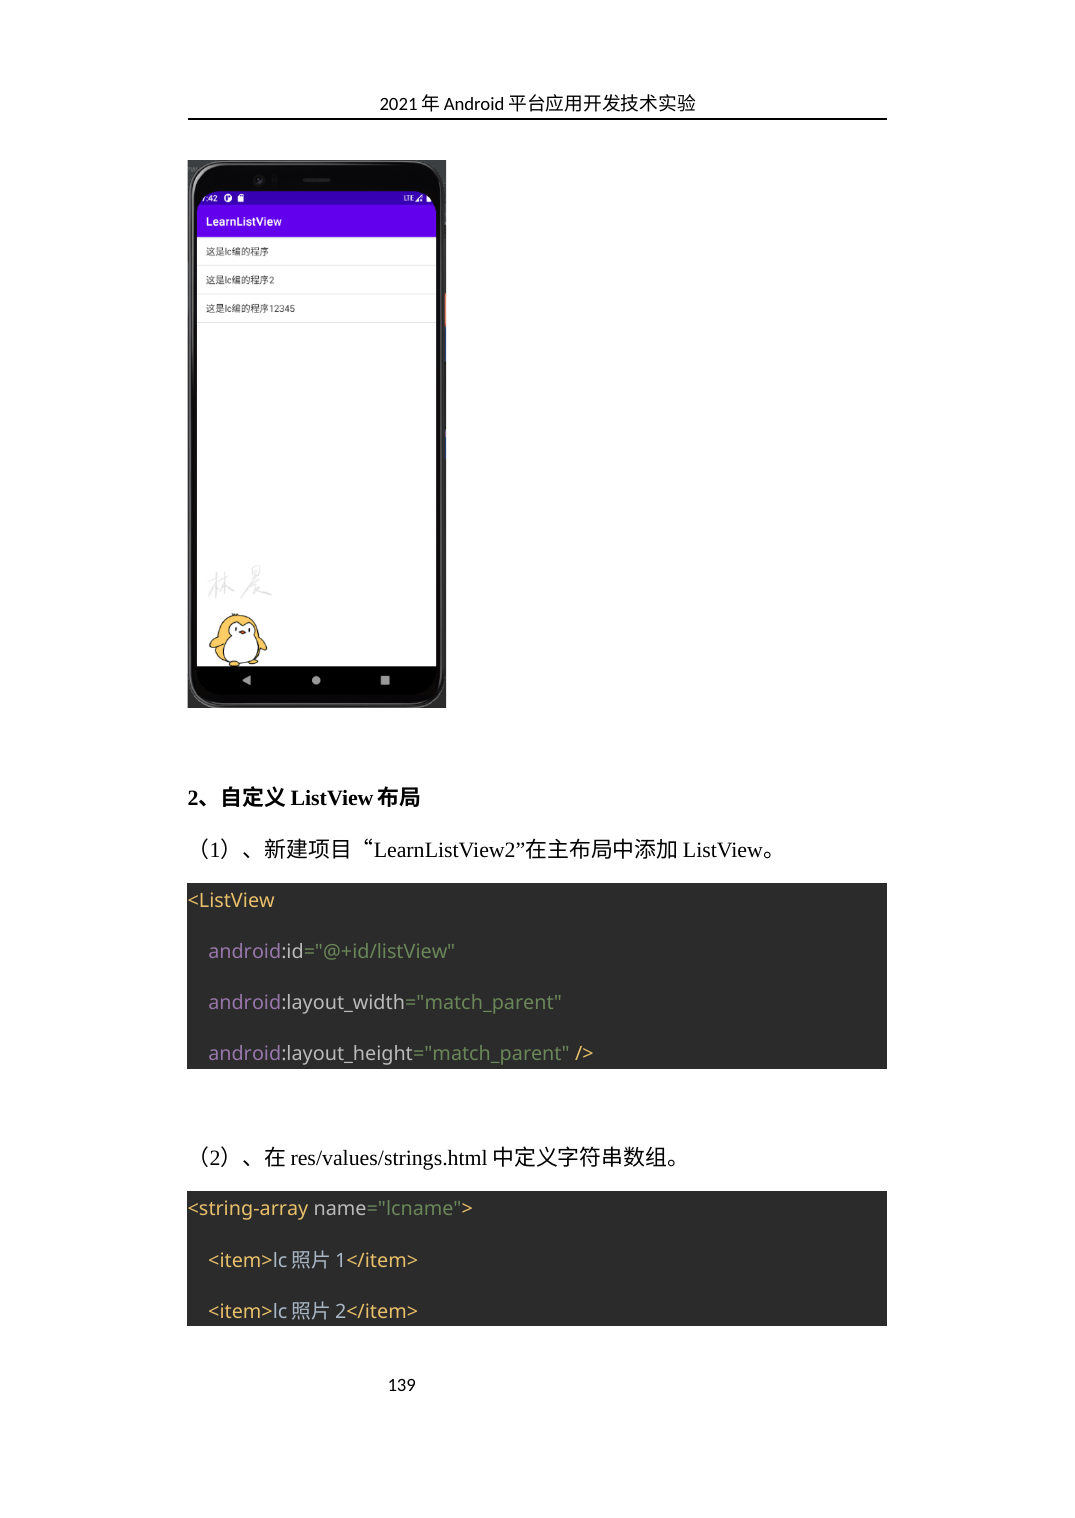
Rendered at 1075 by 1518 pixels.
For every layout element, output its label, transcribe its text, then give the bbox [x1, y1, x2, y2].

list 自定义ListView布局 [187, 780, 887, 812]
text android:layout_width="match_parent" [187, 986, 887, 1018]
text <string-array name="lcname"> [187, 1191, 887, 1223]
text <item>lc照片2</item> [187, 1294, 887, 1326]
text <item>lc照片1</item> [187, 1242, 887, 1275]
text android:layout_height="match_parent" /> [187, 1037, 887, 1069]
list （2）、在res/values/strings.html中定义字符串数组。 [187, 1139, 887, 1172]
text <ListView [187, 883, 887, 916]
list （1）、新建项目“LearnListView2”在主布局中添加ListView。 [187, 832, 887, 864]
picture [187, 160, 447, 708]
text android:id="@+id/listView" [187, 934, 887, 967]
